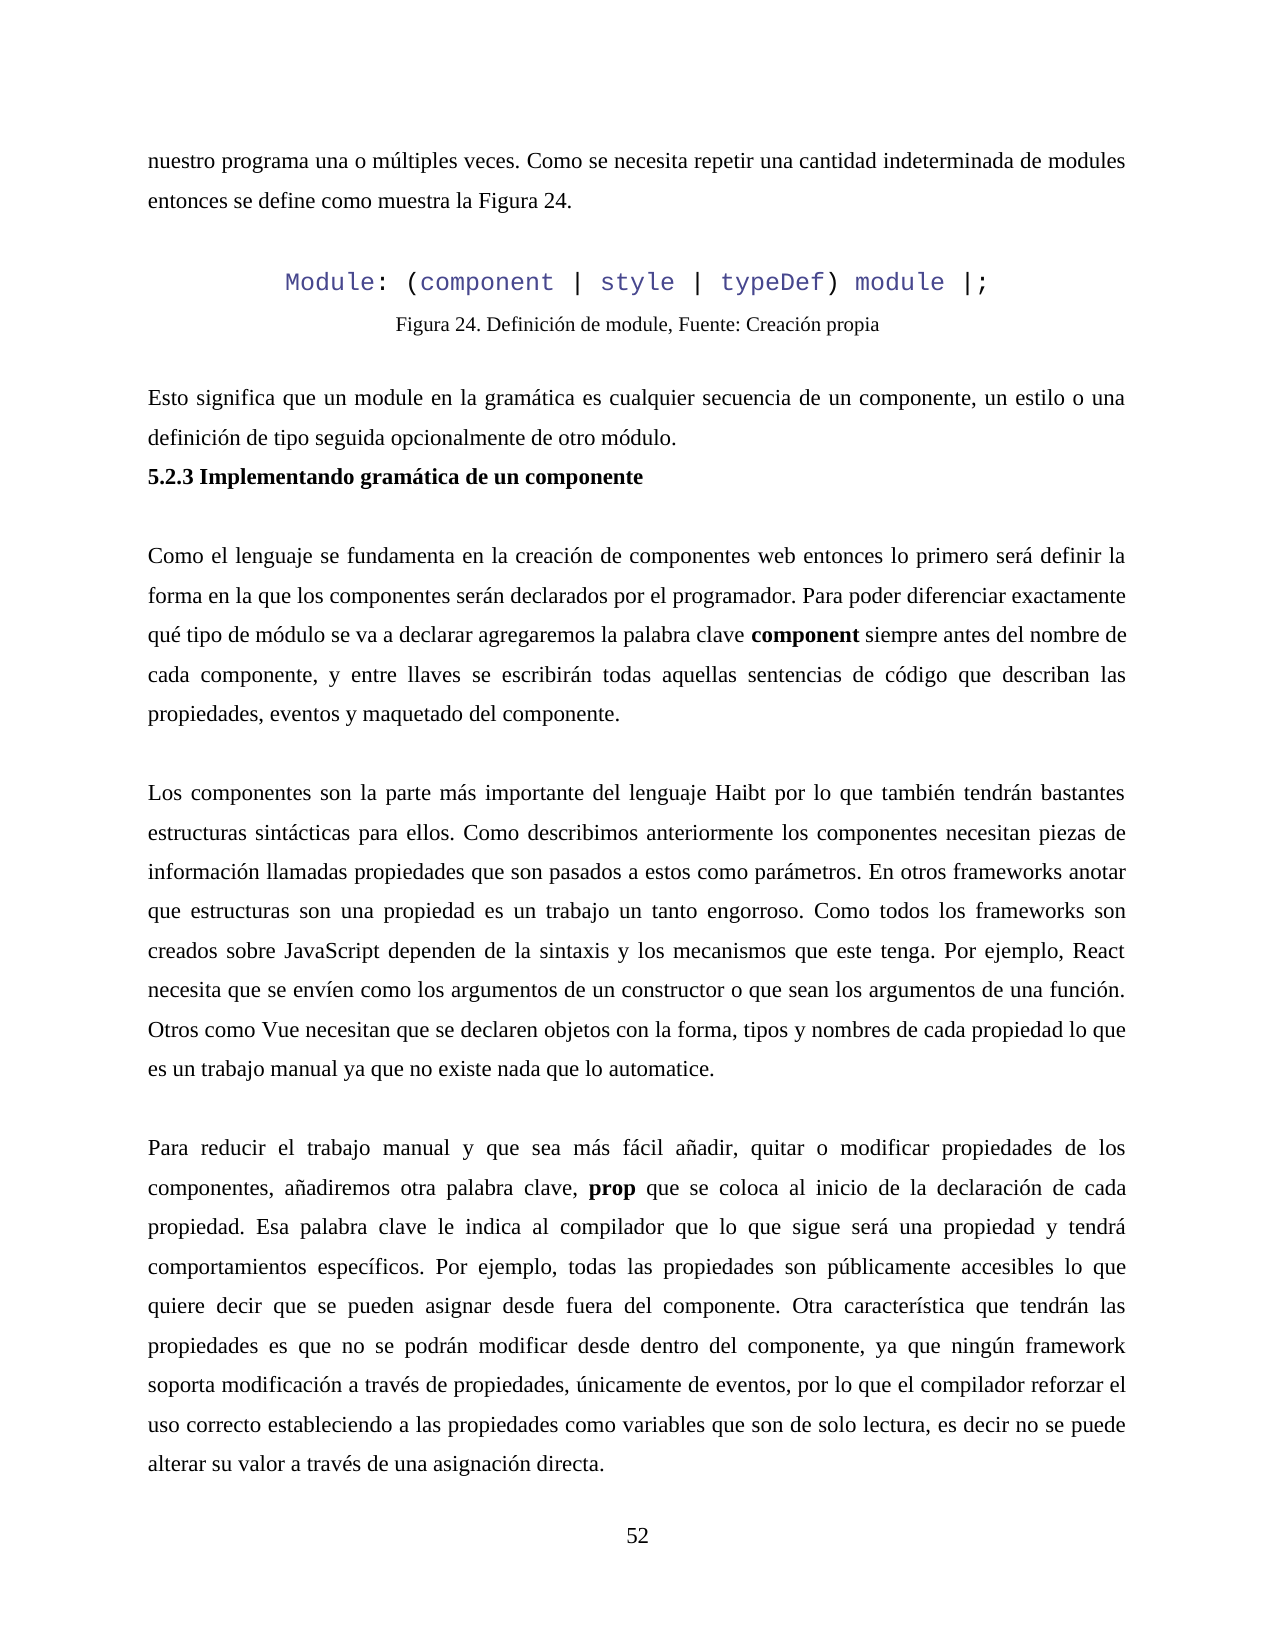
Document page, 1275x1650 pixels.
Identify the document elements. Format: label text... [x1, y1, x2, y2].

text 5.2.3 Implementando gramática de un componente [148, 463, 1127, 489]
text Module: (component | style | typeDef) module |; [148, 270, 1127, 298]
text Como el lenguaje se fundamenta en la creación de componentes web entonces lo primero será definir la forma en la que los componentes serán declarados por el programador. Para poder diferenciar exactamente qué tipo de módulo se va a declarar agregaremos la palabra clave component siempre antes del nombre de cada componente, y entre llaves se escribirán todas aquellas sentencias de código que describan las propiedades, eventos y maquetado del componente. [148, 542, 1127, 726]
text Los componentes son la parte más importante del lenguaje Haibt por lo que también tendrán bastantes estructuras sintácticas para ellos. Como describimos anteriormente los componentes necesitan piezas de información llamadas propiedades que son pasados a estos como parámetros. En otros frameworks anotar que estructuras son una propiedad es un trabajo un tanto engorroso. Como todos los frameworks son creados sobre JavaScript dependen de la sintaxis y los mecanismos que este tenga. Por ejemplo, React necesita que se envíen como los argumentos de un constructor o que sean los argumentos de una función. Otros como Vue necesitan que se declaren objetos con la forma, tipos y nombres de cada propiedad lo que es un trabajo manual ya que no existe nada que lo automatice. [148, 779, 1127, 1082]
text Esto significa que un module en la gramática es cualquier secuencia de un componente, un estilo o una definición de tipo seguida opcionalmente de otro módulo. [148, 384, 1127, 450]
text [148, 148, 1127, 213]
text Figura 24. Definición de module, Fuente: Creación propia [148, 312, 1127, 336]
text Para reducir el trabajo manual y que sea más fácil añadir, quitar o modificar propiedades de los componentes, añadiremos otra palabra clave, prop que se coloca al inicio de la declaración de cada propiedad. Esa palabra clave le indica al compilador que lo que sigue será una propiedad y tendrá comportamientos específicos. Por ejemplo, todas las propiedades son públicamente accesibles lo que quiere decir que se pueden asignar desde fuera del componente. Otra característica que tendrán las propiedades es que no se podrán modificar desde dentro del componente, ya que ningún framework soporta modificación a través de propiedades, únicamente de eventos, por lo que el compilador reforzar el uso correcto estableciendo a las propiedades como variables que son de solo lectura, es decir no se puede alterar su valor a través de una asignación directa. [148, 1134, 1127, 1477]
